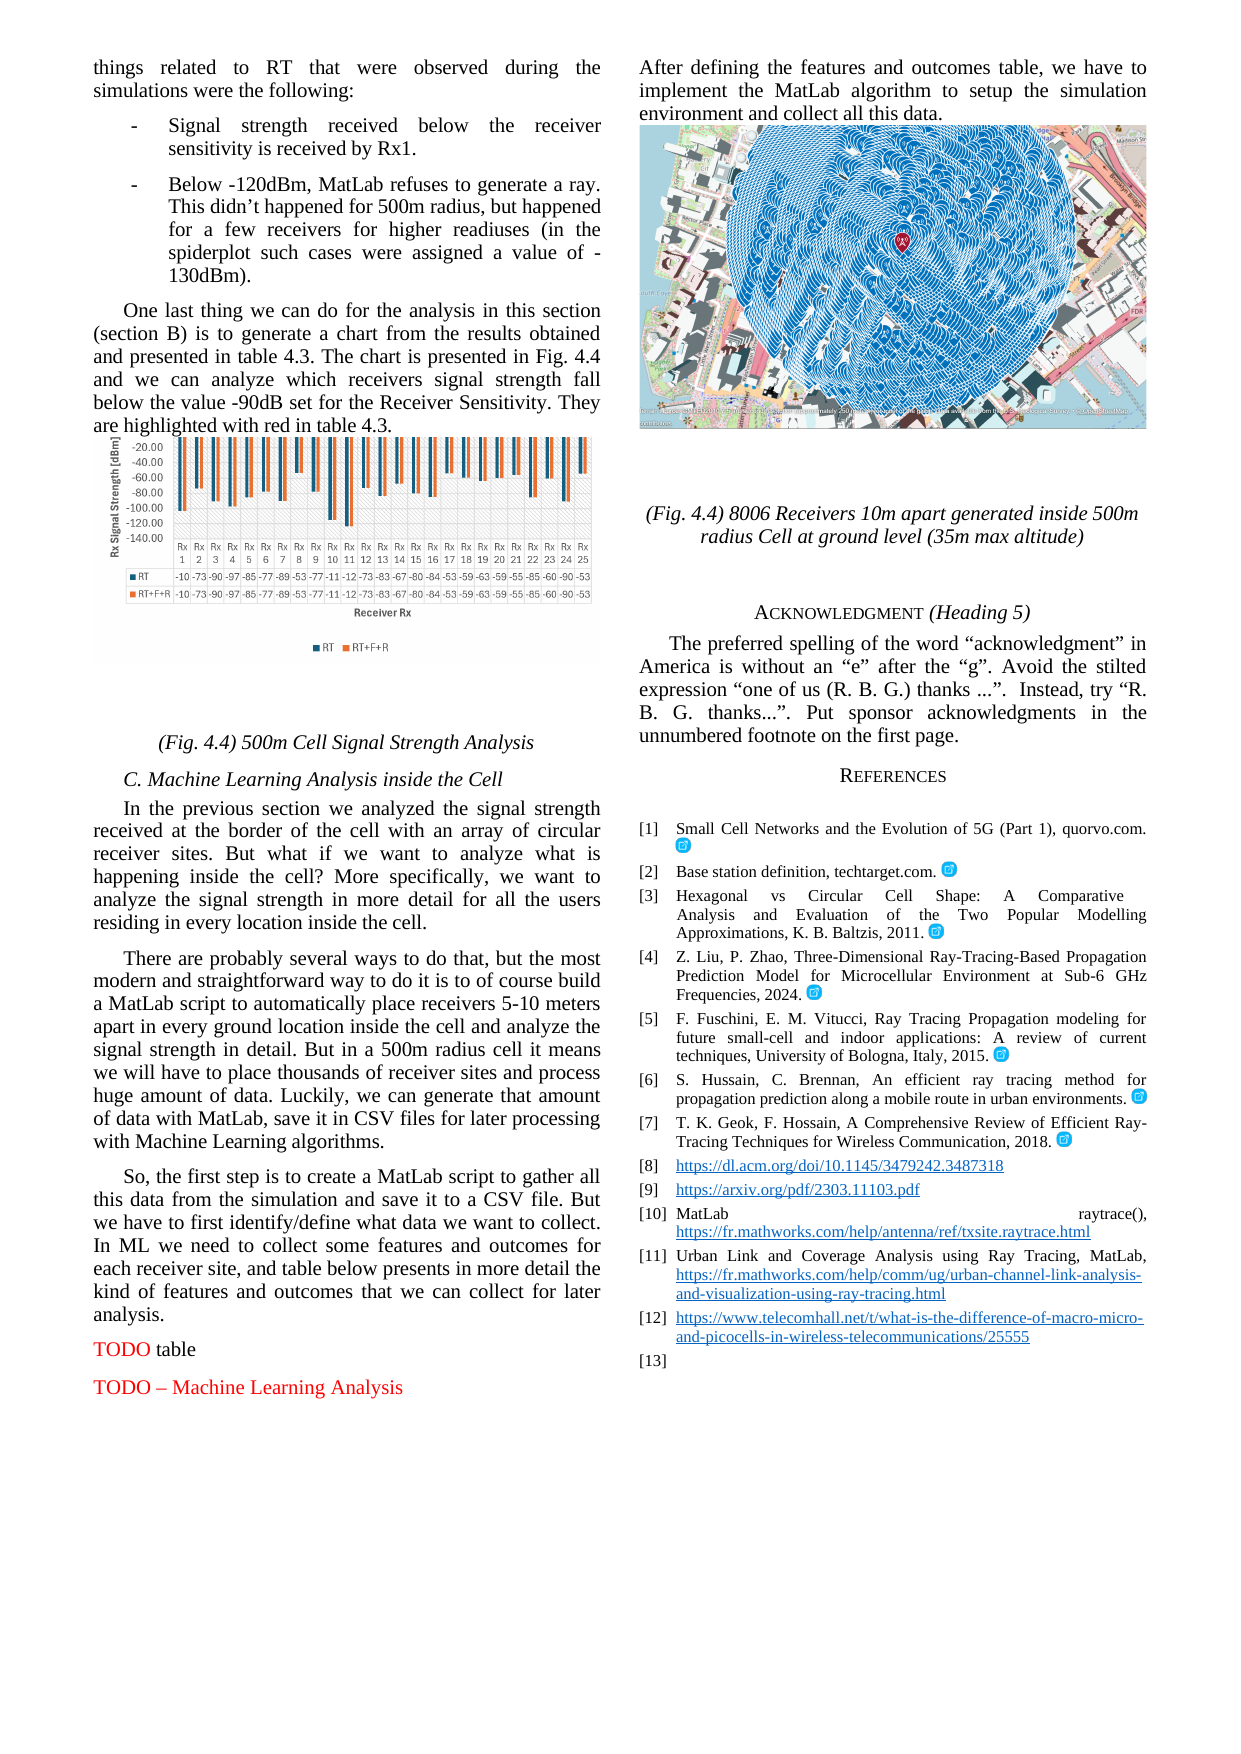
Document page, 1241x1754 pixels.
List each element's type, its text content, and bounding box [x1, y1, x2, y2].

text Z. Liu, P. Zhao, Three-Dimensional Ray-Tracing-Based Propagation Prediction Model for Microcellular Environment at Sub-6 GHz Frequencies, 2024. [639, 948, 1147, 1004]
text The preferred spelling of the word “acknowledgment” in America is without an “e” after the “g”. Avoid the stilted expression “one of us (R. B. G.) thanks ...”. Instead, try “R. B. G. thanks...”. Put sponsor acknowledgments in the unnumbered footnote on the first page. [639, 632, 1147, 747]
text Urban Link and Coverage Analysis using Ray Tracing, MatLab, https://fr.mathworks.com/help/comm/ug/urban-channel-link-analysis-and-visualization-using-ray-tracing.html [639, 1247, 1147, 1303]
subtitle References [639, 763, 1147, 787]
text One last thing we can do for the analysis in this section (section B) is to generate a chart from the results obtained and presented in table 4.3. The chart is presented in Fig. 4.4 and we can analyze which receivers signal strength fall below the value -90dB set for the Receiver Sensitivity. They are highlighted with red in table 4.3. [93, 300, 601, 437]
picture [639, 125, 1147, 429]
picture [93, 437, 600, 665]
text Small Cell Networks and the Evolution of 5G (Part 1), quorvo.com. [639, 820, 1147, 857]
subtitle C. Machine Learning Analysis inside the Cell [93, 766, 601, 791]
text Hexagonal vs Circular Cell Shape: A Comparative Analysis and Evaluation of the Two Popular Modelling Approximations, K. B. Baltzis, 2011. [639, 886, 1147, 943]
text MatLab raytrace(), https://fr.mathworks.com/help/antenna/ref/txsite.raytrace.html [639, 1204, 1147, 1242]
text S. Hussain, C. Brennan, An efficient ray tracing method for propagation prediction along a mobile route in urban environments. [639, 1071, 1147, 1108]
text So, the first step is to create a MatLab script to gather all this data from the simulation and save it to a CSV file. But we have to first identify/define what data we want to collect. In ML we need to collect some features and outcomes for each receiver site, and table below presents in more detail the kind of features and outcomes that we can collect for later analysis. [93, 1165, 601, 1326]
text https://dl.acm.org/doi/10.1145/3479242.3487318 [639, 1156, 1147, 1175]
text (Fig. 4.4) 8006 Receivers 10m apart generated inside 500m radius Cell at ground level (35m max altitude) [639, 429, 1147, 548]
text T. K. Geok, F. Hossain, A Comprehensive Review of Efficient Ray-Tracing Techniques for Wireless Communication, 2018. [639, 1113, 1147, 1151]
list Below -120dBm, MatLab refuses to generate a ray. This didn’t happened for 500m radius, but happened for a few receivers for higher readiuses (in the spiderplot such cases were assigned a value of -130dBm). [131, 173, 601, 287]
text (Fig. 4.4) 500m Cell Signal Strength Analysis [93, 731, 601, 754]
text https://arxiv.org/pdf/2303.11103.pdf [639, 1180, 1147, 1199]
text After defining the features and outcomes table, we have to implement the MatLab algorithm to setup the simulation environment and collect all this data. [639, 56, 1147, 125]
text TODO table [93, 1338, 601, 1361]
text In the previous section we analyzed the signal strength received at the border of the cell with an array of circular receiver sites. But what if we want to analyze what is happening inside the cell? More specifically, we want to analyze the signal strength in more detail for all the users residing in every location inside the cell. [93, 797, 601, 934]
text F. Fuschini, E. M. Vitucci, Ray Tracing Propagation modeling for future small-cell and indoor applications: A review of current techniques, University of Bologna, Italy, 2015. [639, 1009, 1147, 1066]
text Base station definition, techtarget.com. [639, 862, 1147, 881]
subtitle Acknowledgment (Heading 5) [639, 600, 1147, 624]
text There are probably several ways to do that, but the most modern and straightforward way to do it is to of course build a MatLab script to automatically place receivers 5-10 meters apart in every ground location inside the cell and analyze the signal strength in detail. But in a 500m radius cell it means we will have to place thousands of receiver sites and process huge amount of data. Luckily, we can generate that amount of data with MatLab, save it in CSV files for later processing with Machine Learning algorithms. [93, 947, 601, 1153]
text https://www.telecomhall.net/t/what-is-the-difference-of-macro-micro-and-picocells-in-wireless-telecommunications/25555 [639, 1308, 1147, 1346]
text TODO – Machine Learning Analysis [93, 1375, 1147, 1399]
list Signal strength received below the receiver sensitivity is received by Rx1. [131, 114, 601, 160]
